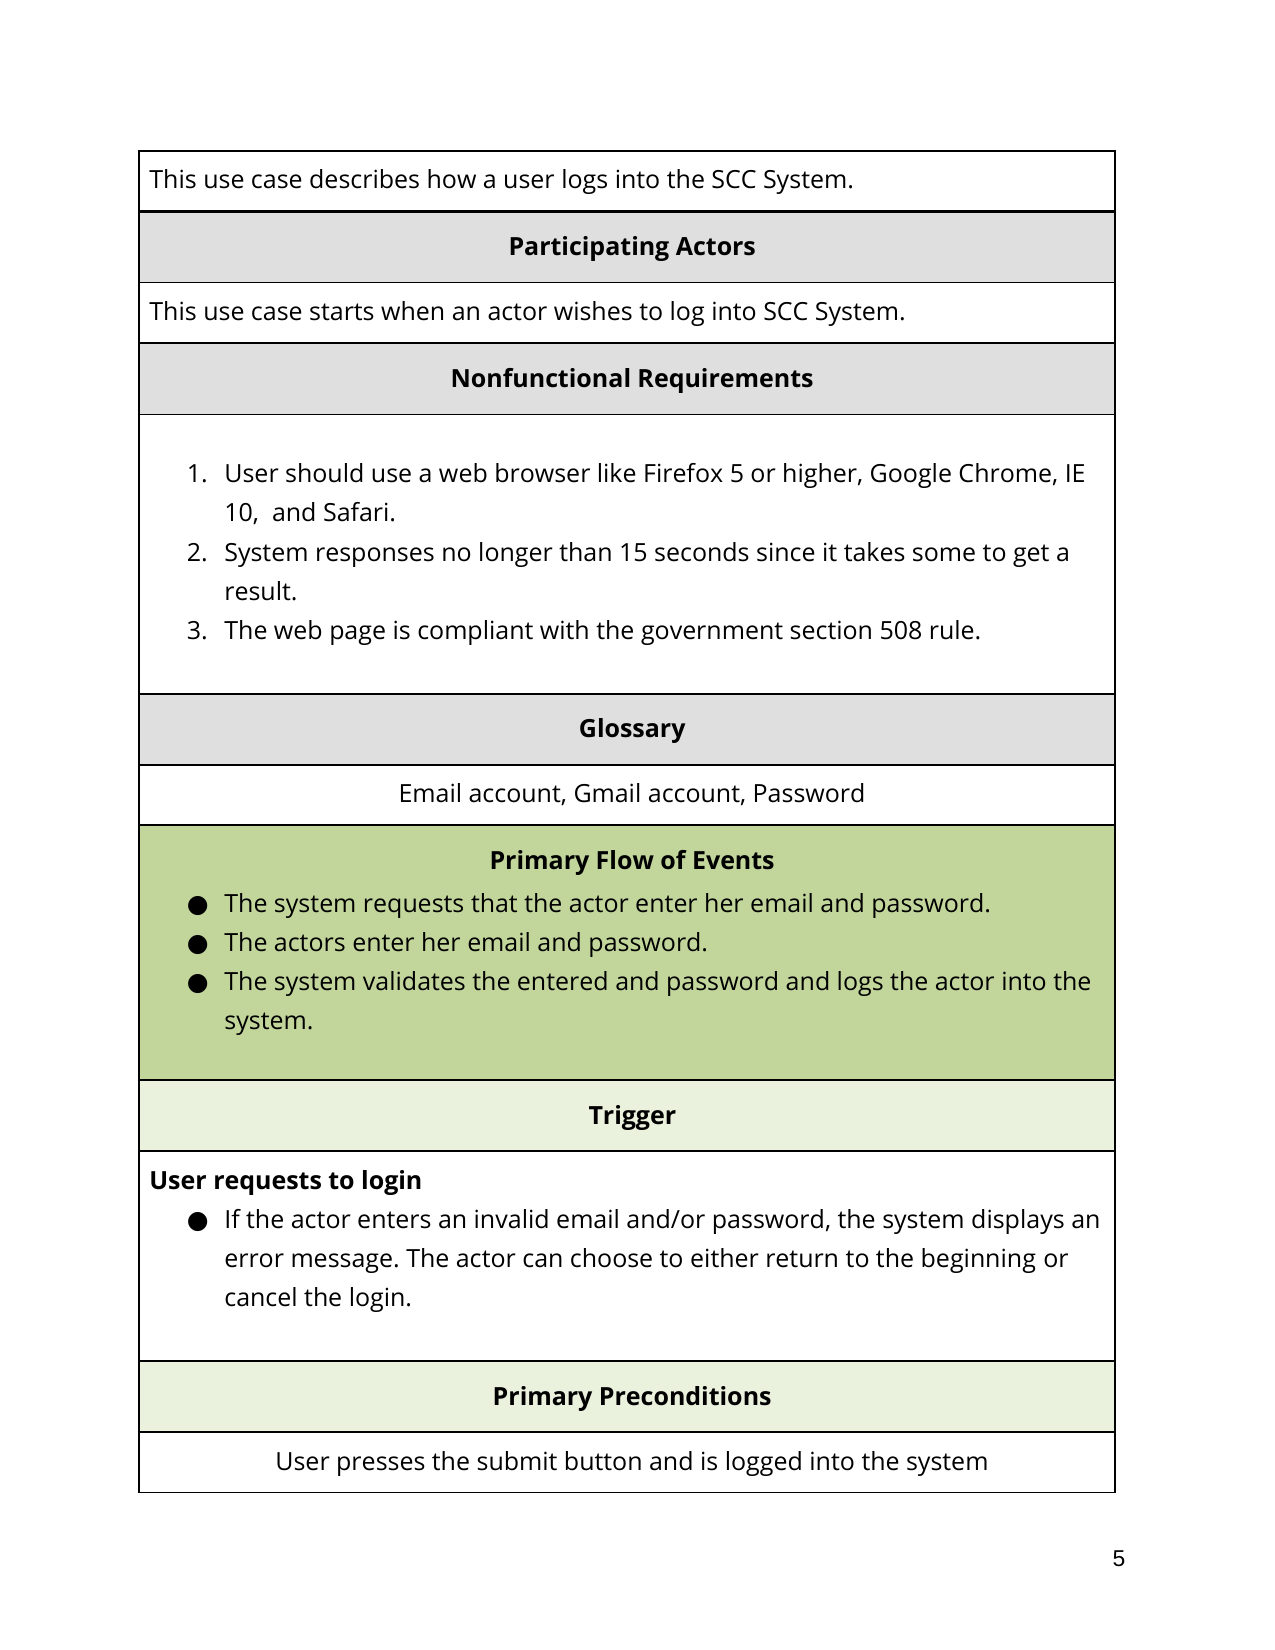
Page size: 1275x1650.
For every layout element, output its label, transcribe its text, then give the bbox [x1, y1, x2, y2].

table_cell This use case starts when an actor wishes to log into SCC System. [140, 283, 1114, 342]
table_cell Primary Flow of Events The system requests that the actor enter her email and password. The actors enter her email and password. The system validates the entered and password and logs the actor into the system. [140, 826, 1114, 1079]
table_cell User presses the submit button and is logged into the system [140, 1433, 1114, 1492]
table_cell Participating Actors [140, 213, 1114, 282]
table_cell Email account, Gmail account, Password [140, 766, 1114, 824]
table_cell Glossary [140, 695, 1114, 764]
table_cell User requests to login If the actor enters an invalid email and/or password, the system displays an error message. The actor can choose to either return to the beginning or cancel the login. [140, 1152, 1114, 1360]
table_cell User should use a web browser like Firefox 5 or higher, Google Chrome, IE 10, and Safari. System responses no longer than 15 seconds since it takes some to get a result. The web page is compliant with the government section 508 rule. [140, 415, 1114, 692]
table_cell Nonfunctional Requirements [140, 344, 1114, 414]
table_cell Trigger [140, 1081, 1114, 1150]
table_cell This use case describes how a user logs into the SCC System. [140, 152, 1114, 210]
table_cell Primary Preconditions [140, 1362, 1114, 1431]
